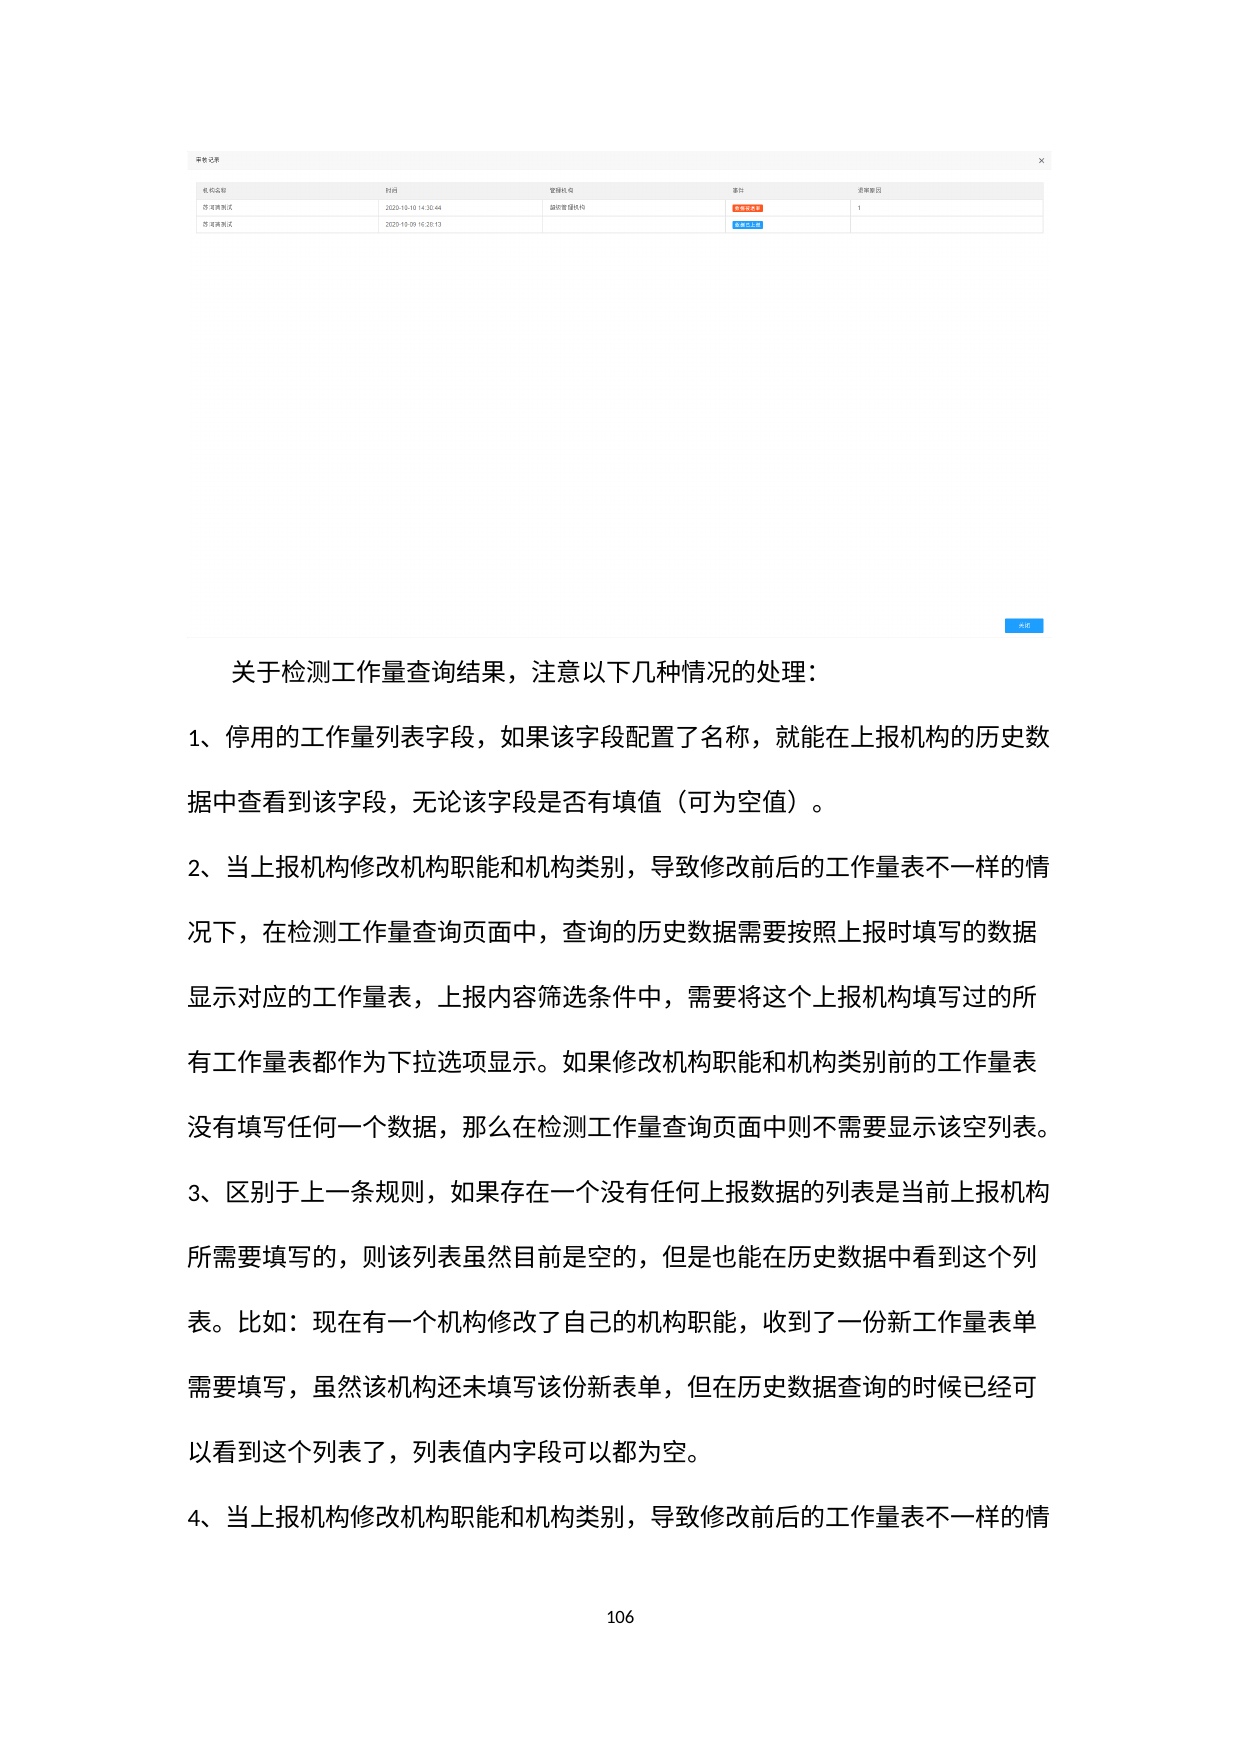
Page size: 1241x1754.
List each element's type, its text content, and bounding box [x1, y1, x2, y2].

text 关于检测工作量查询结果，注意以下几种情况的处理： [187, 638, 1053, 703]
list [187, 1483, 1053, 1548]
picture [187, 151, 1052, 638]
list 3、区别于上一条规则，如果存在一个没有任何上报数据的列表是当前上报机构所需要填写的，则该列表虽然目前是空的，但是也能在历史数据中看到这个列表。比如：现在有一个机构修改了自己的机构职能，收到了一份新工作量表单需要填写，虽然该机构还未填写该份新表单，但在历史数据查询的时候已经可以看到这个列表了，列表值内字段可以都为空。 [187, 1158, 1053, 1483]
list 1、停用的工作量列表字段，如果该字段配置了名称，就能在上报机构的历史数据中查看到该字段，无论该字段是否有填值（可为空值）。 [187, 703, 1053, 833]
list 2、当上报机构修改机构职能和机构类别，导致修改前后的工作量表不一样的情况下，在检测工作量查询页面中，查询的历史数据需要按照上报时填写的数据显示对应的工作量表，上报内容筛选条件中，需要将这个上报机构填写过的所有工作量表都作为下拉选项显示。如果修改机构职能和机构类别前的工作量表没有填写任何一个数据，那么在检测工作量查询页面中则不需要显示该空列表。 [187, 833, 1053, 1158]
